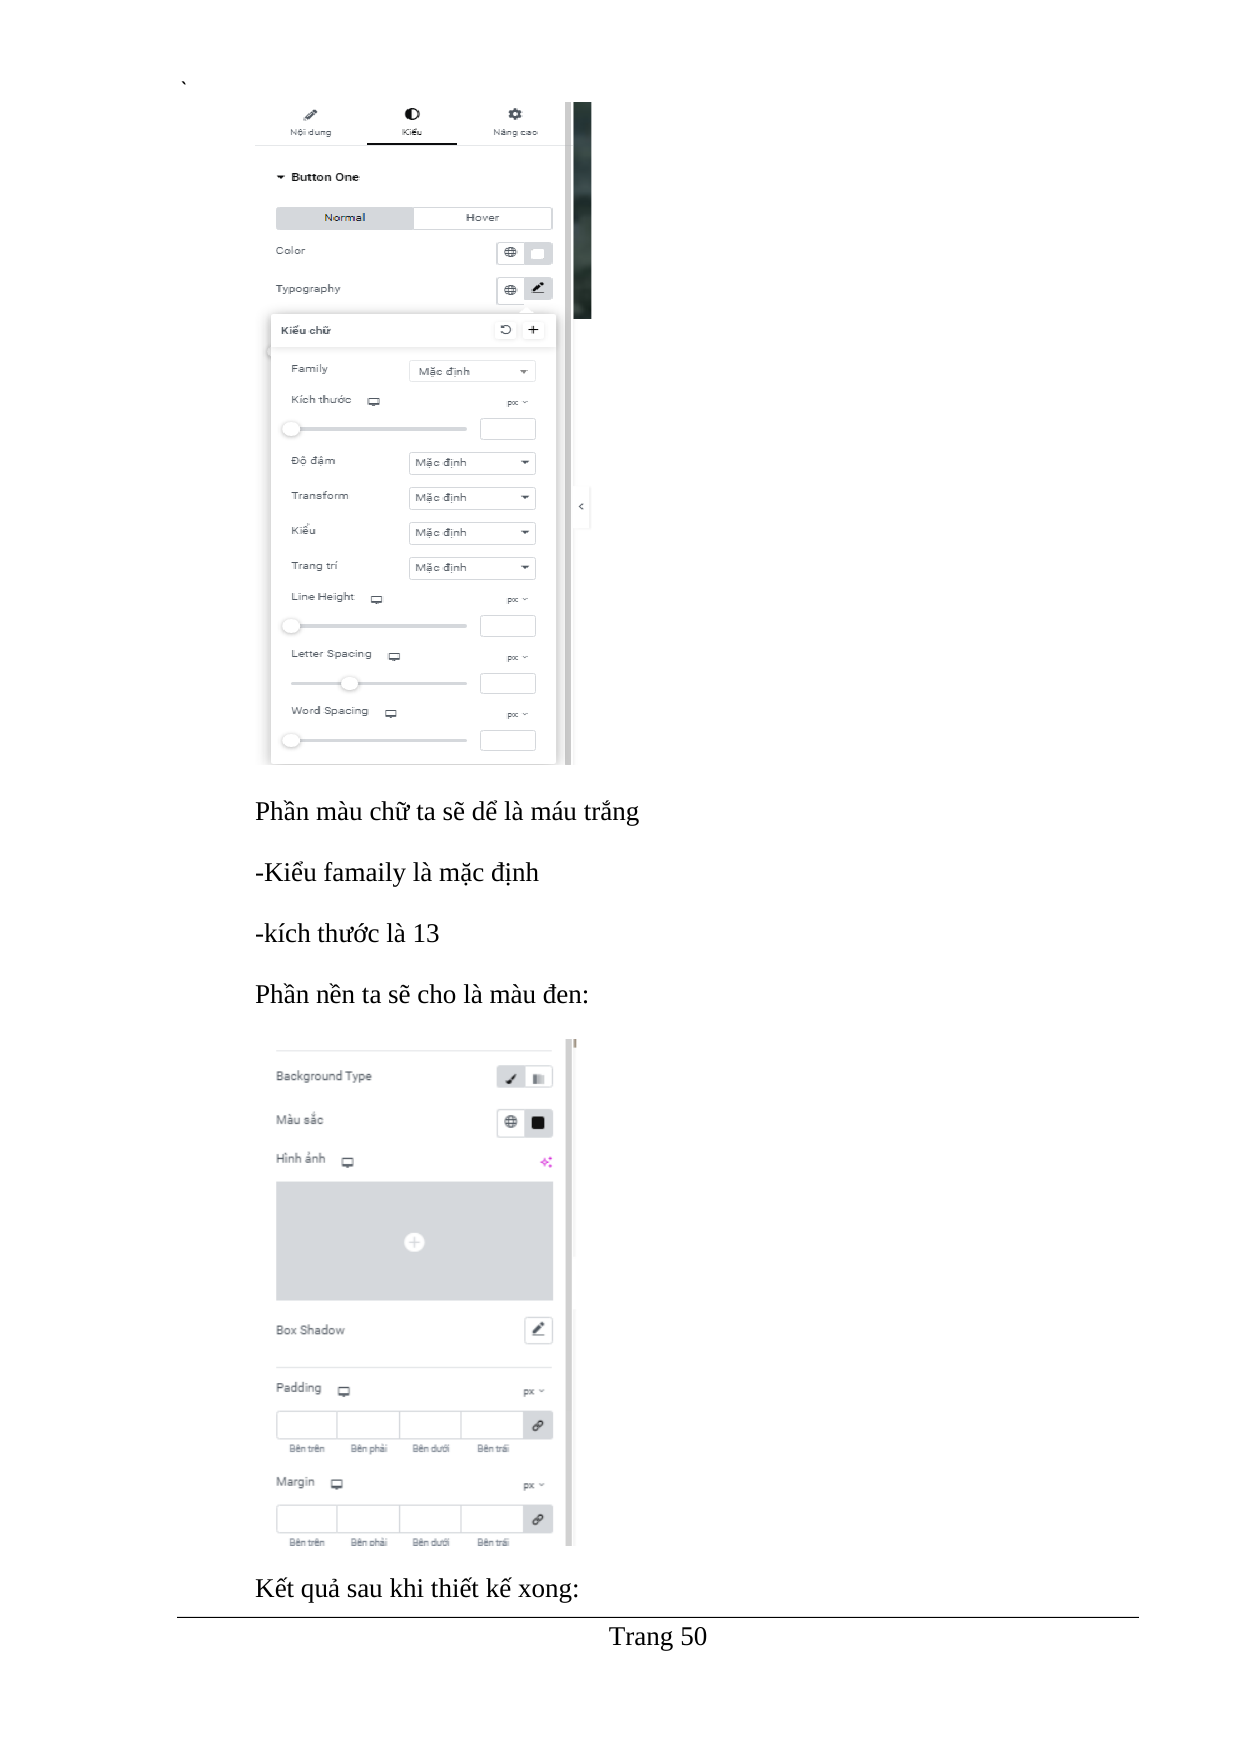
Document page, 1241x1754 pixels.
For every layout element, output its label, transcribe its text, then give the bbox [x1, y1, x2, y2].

picture [255, 1039, 577, 1546]
picture [255, 102, 592, 765]
text Kết quả sau khi thiết kế xong: [255, 1572, 801, 1603]
text -Kiểu famaily là mặc định [255, 856, 801, 887]
text Phần nền ta sẽ cho là màu đen: [255, 978, 801, 1009]
text Phần màu chữ ta sẽ dể là máu trắng [255, 795, 801, 826]
text -kích thước là 13 [255, 917, 801, 948]
